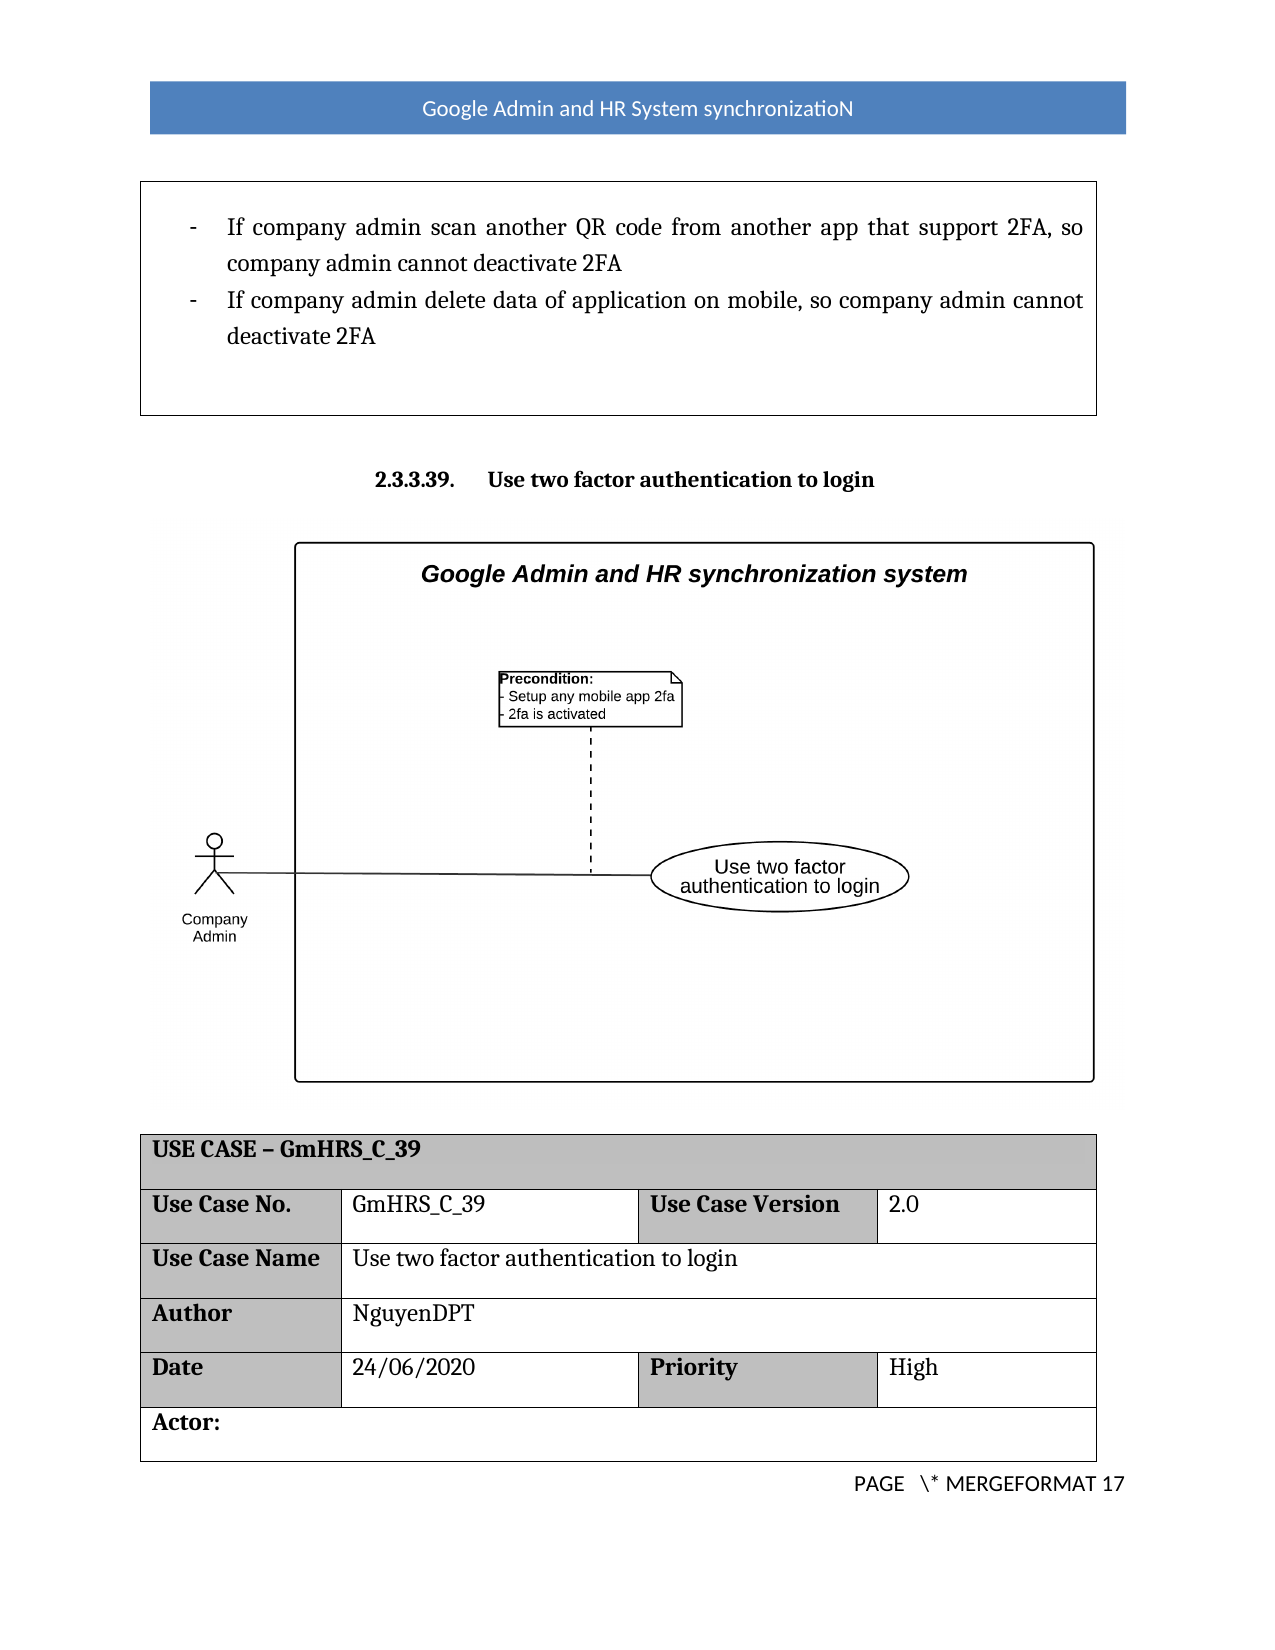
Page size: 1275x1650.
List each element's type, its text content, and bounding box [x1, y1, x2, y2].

table_cell Author [141, 1299, 341, 1352]
table_cell 2.0 [878, 1190, 1096, 1243]
table_header USE CASE – GmHRS_C_39 [141, 1135, 1096, 1189]
table_cell Use Case Version [639, 1190, 877, 1243]
table_cell Use Case No. [141, 1190, 341, 1243]
table_cell 24/06/2020 [342, 1353, 638, 1407]
table_cell Use Case Name [141, 1244, 341, 1298]
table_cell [141, 182, 1096, 415]
table_cell Date [141, 1353, 341, 1407]
table_cell High [878, 1353, 1096, 1407]
subtitle Use two factor authentication to login [375, 467, 1125, 493]
table_cell GmHRS_C_39 [342, 1190, 638, 1243]
picture [150, 518, 1125, 1110]
table_cell Use two factor authentication to login [342, 1244, 1096, 1298]
table_cell NguyenDPT [342, 1299, 1096, 1352]
table_cell Priority [639, 1353, 877, 1407]
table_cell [141, 1408, 1096, 1461]
